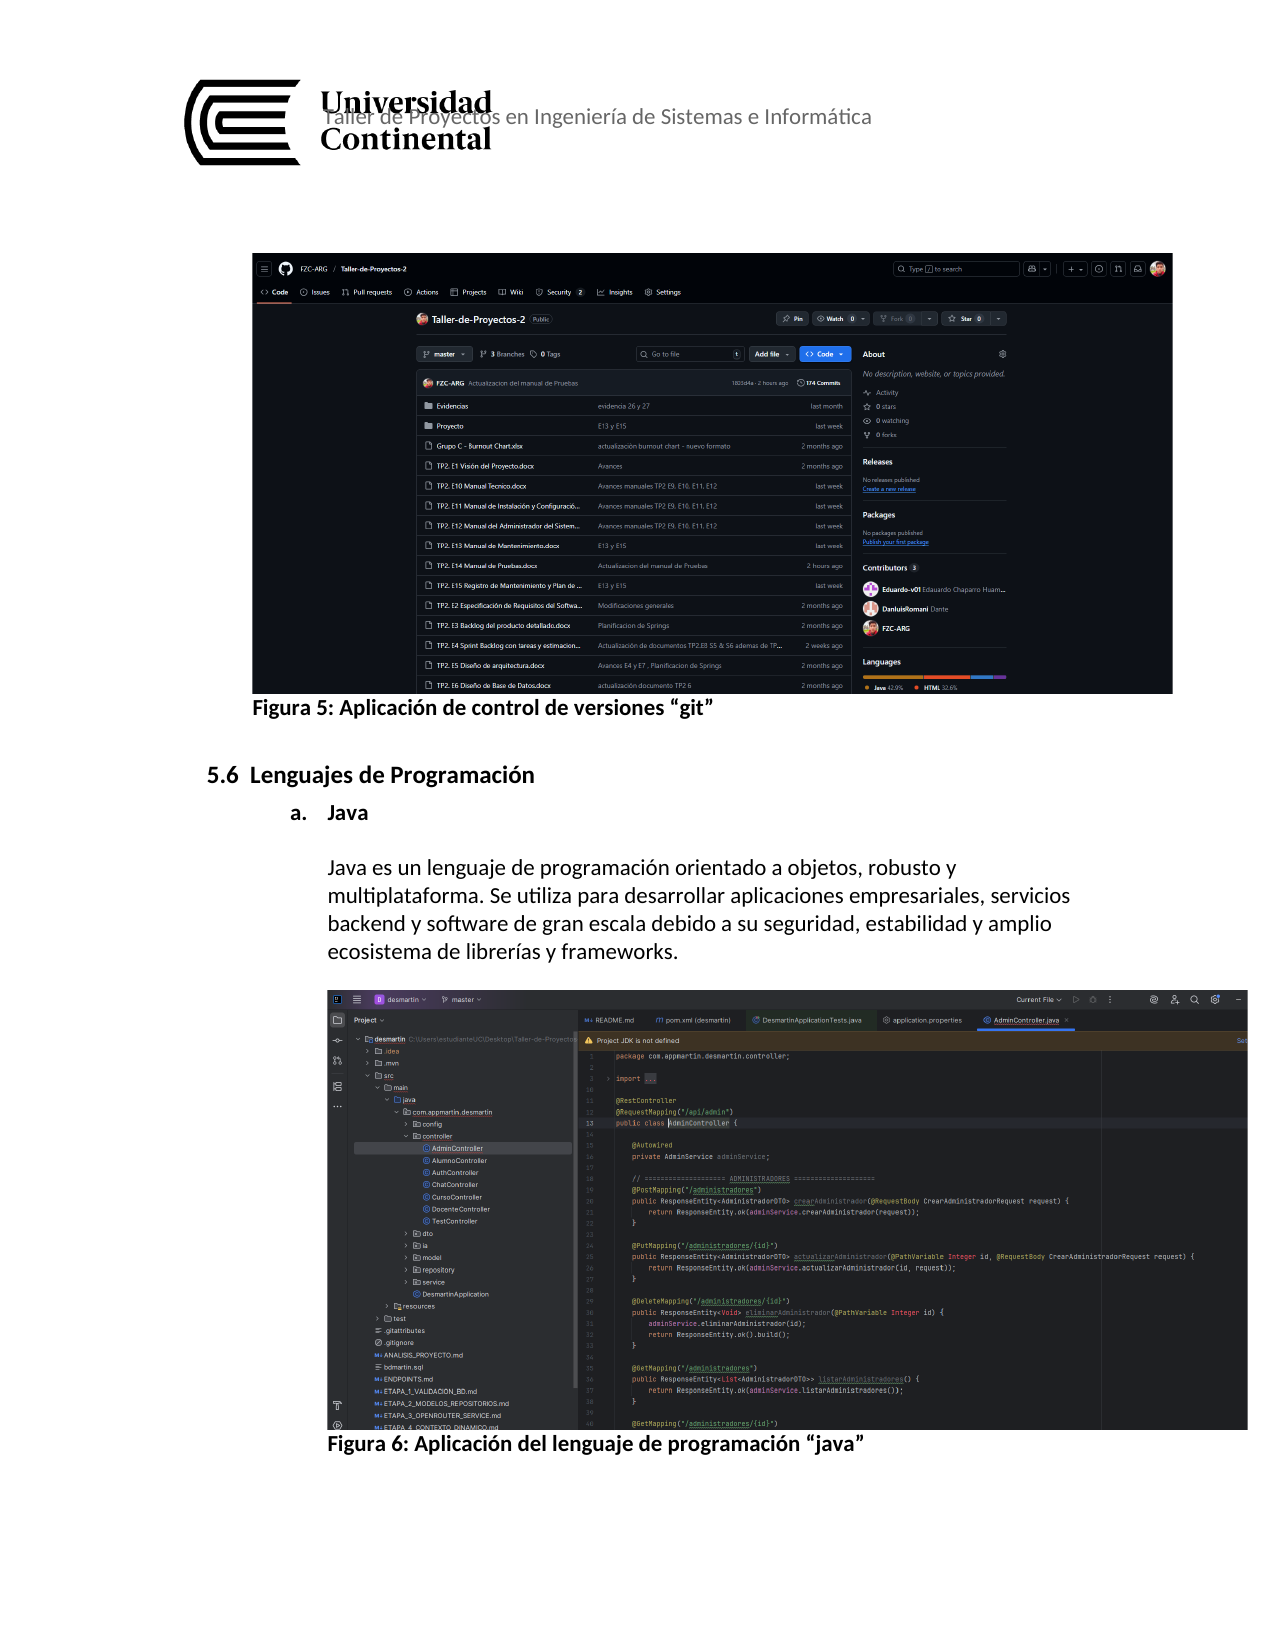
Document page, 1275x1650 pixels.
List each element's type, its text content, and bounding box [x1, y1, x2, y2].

picture [180, 76, 496, 168]
picture [252, 253, 1173, 694]
text Java es un lenguaje de programación orientado a objetos, robusto y multiplataforma. Se utiliza para desarrollar aplicaciones empresariales, servicios backend y software de gran escala debido a su seguridad, estabilidad y amplio ecosistema de librerías y frameworks. [327, 853, 1098, 965]
picture [327, 990, 1248, 1430]
text Figura 6: Aplicación del lenguaje de programación “java” [327, 1430, 1098, 1458]
subtitle 5.6 Lenguajes de Programación [207, 759, 1098, 789]
list Java [290, 798, 1098, 826]
text Figura 5: Aplicación de control de versiones “git” [252, 694, 1098, 721]
